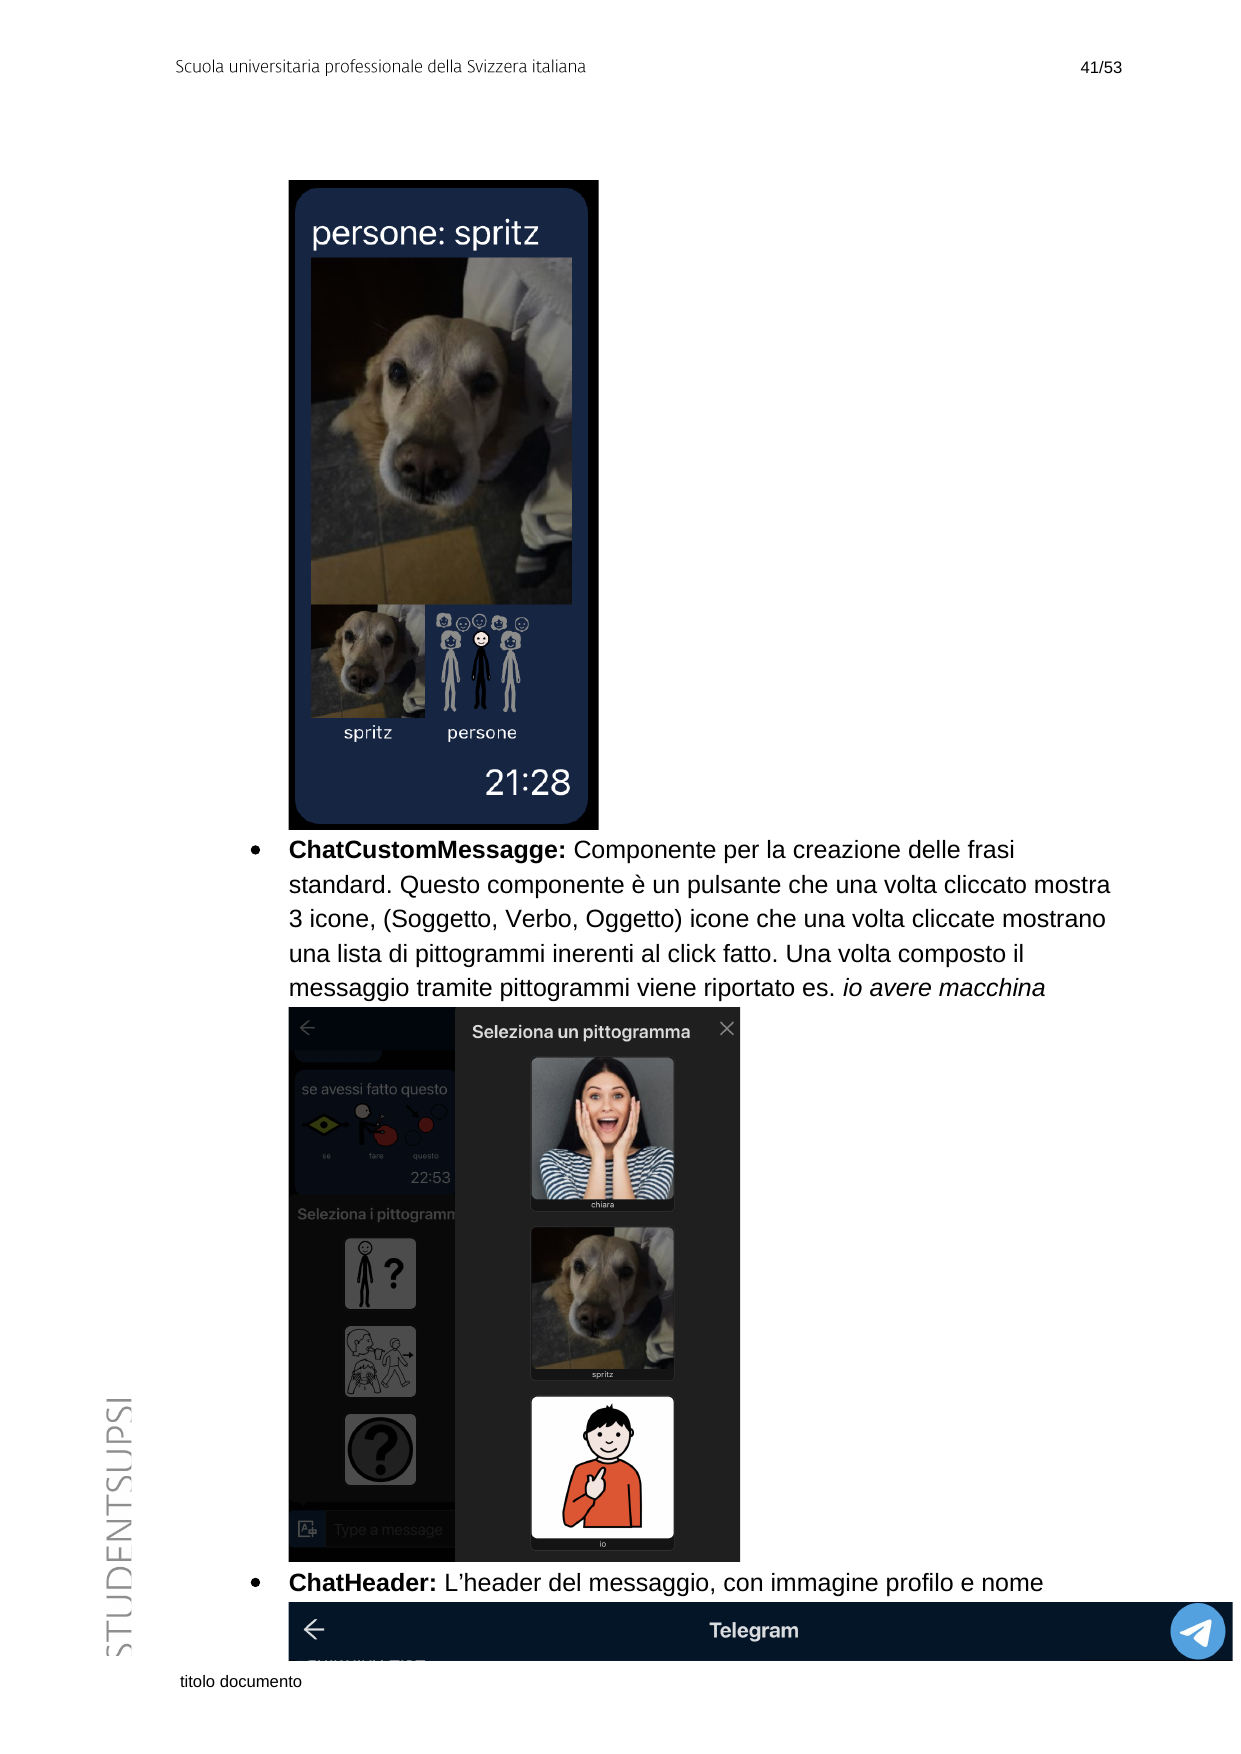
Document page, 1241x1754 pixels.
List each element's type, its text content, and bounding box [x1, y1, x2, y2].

picture [168, 53, 602, 80]
picture [106, 1399, 132, 1657]
picture [288, 1007, 740, 1562]
picture [288, 180, 599, 830]
picture [288, 1602, 1233, 1661]
list ChatCustomMessagge: Componente per la creazione delle frasi standard. Questo componente è un pulsante che una volta cliccato mostra 3 icone, (Soggetto, Verbo, Oggetto) icone che una volta cliccate mostrano una lista di pittogrammi inerenti al click fatto. Una volta composto il messaggio tramite pittogrammi viene riportato es. io avere macchina [251, 835, 1122, 1002]
list ChatHeader: L’header del messaggio, con immagine profilo e nome [251, 1568, 1122, 1597]
